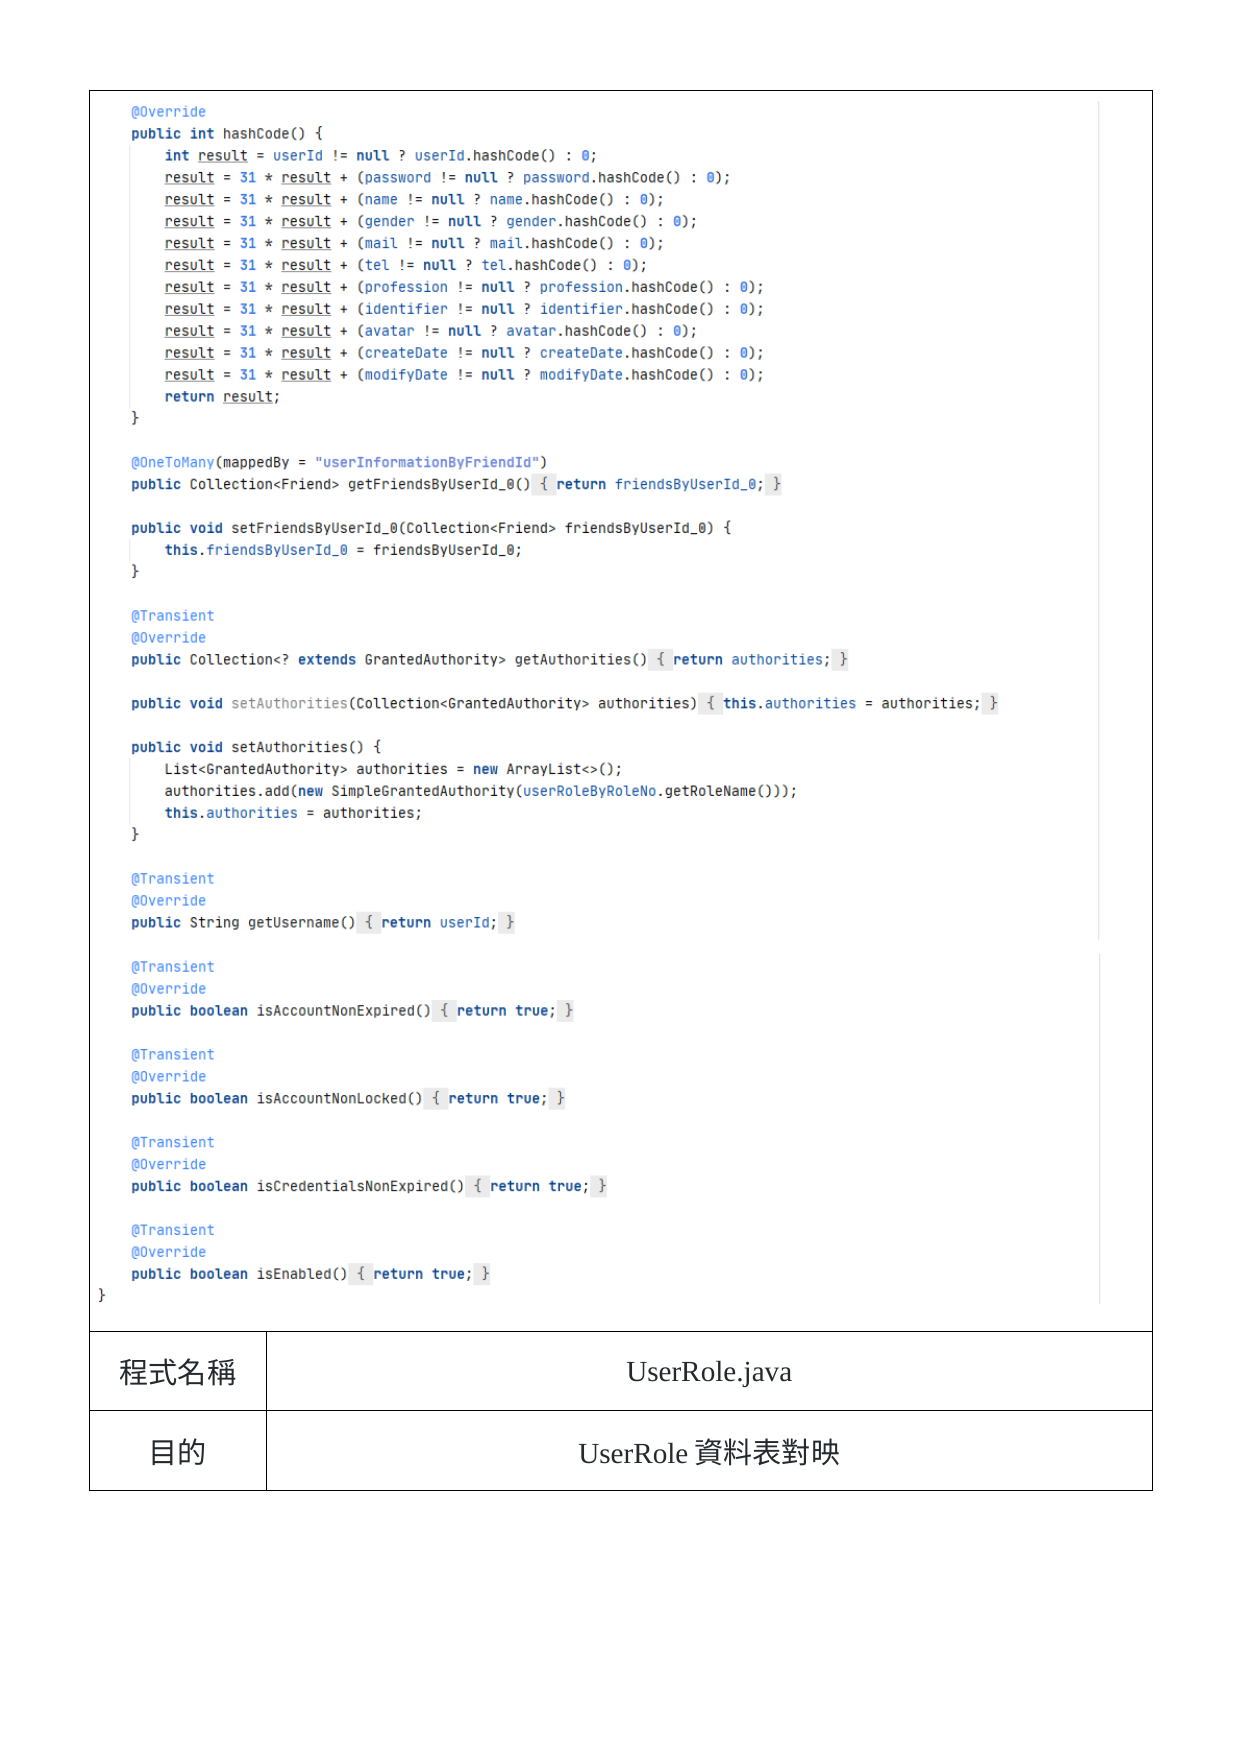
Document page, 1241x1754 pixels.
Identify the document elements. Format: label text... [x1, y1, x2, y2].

picture [98, 954, 1143, 1304]
table_cell [90, 91, 1152, 1331]
table_cell UserRole.java [267, 1332, 1152, 1410]
table_cell 目的 [90, 1411, 266, 1489]
table_cell UserRole資料表對映 [267, 1411, 1152, 1489]
picture [99, 101, 1142, 940]
table_cell 程式名稱 [90, 1332, 266, 1410]
